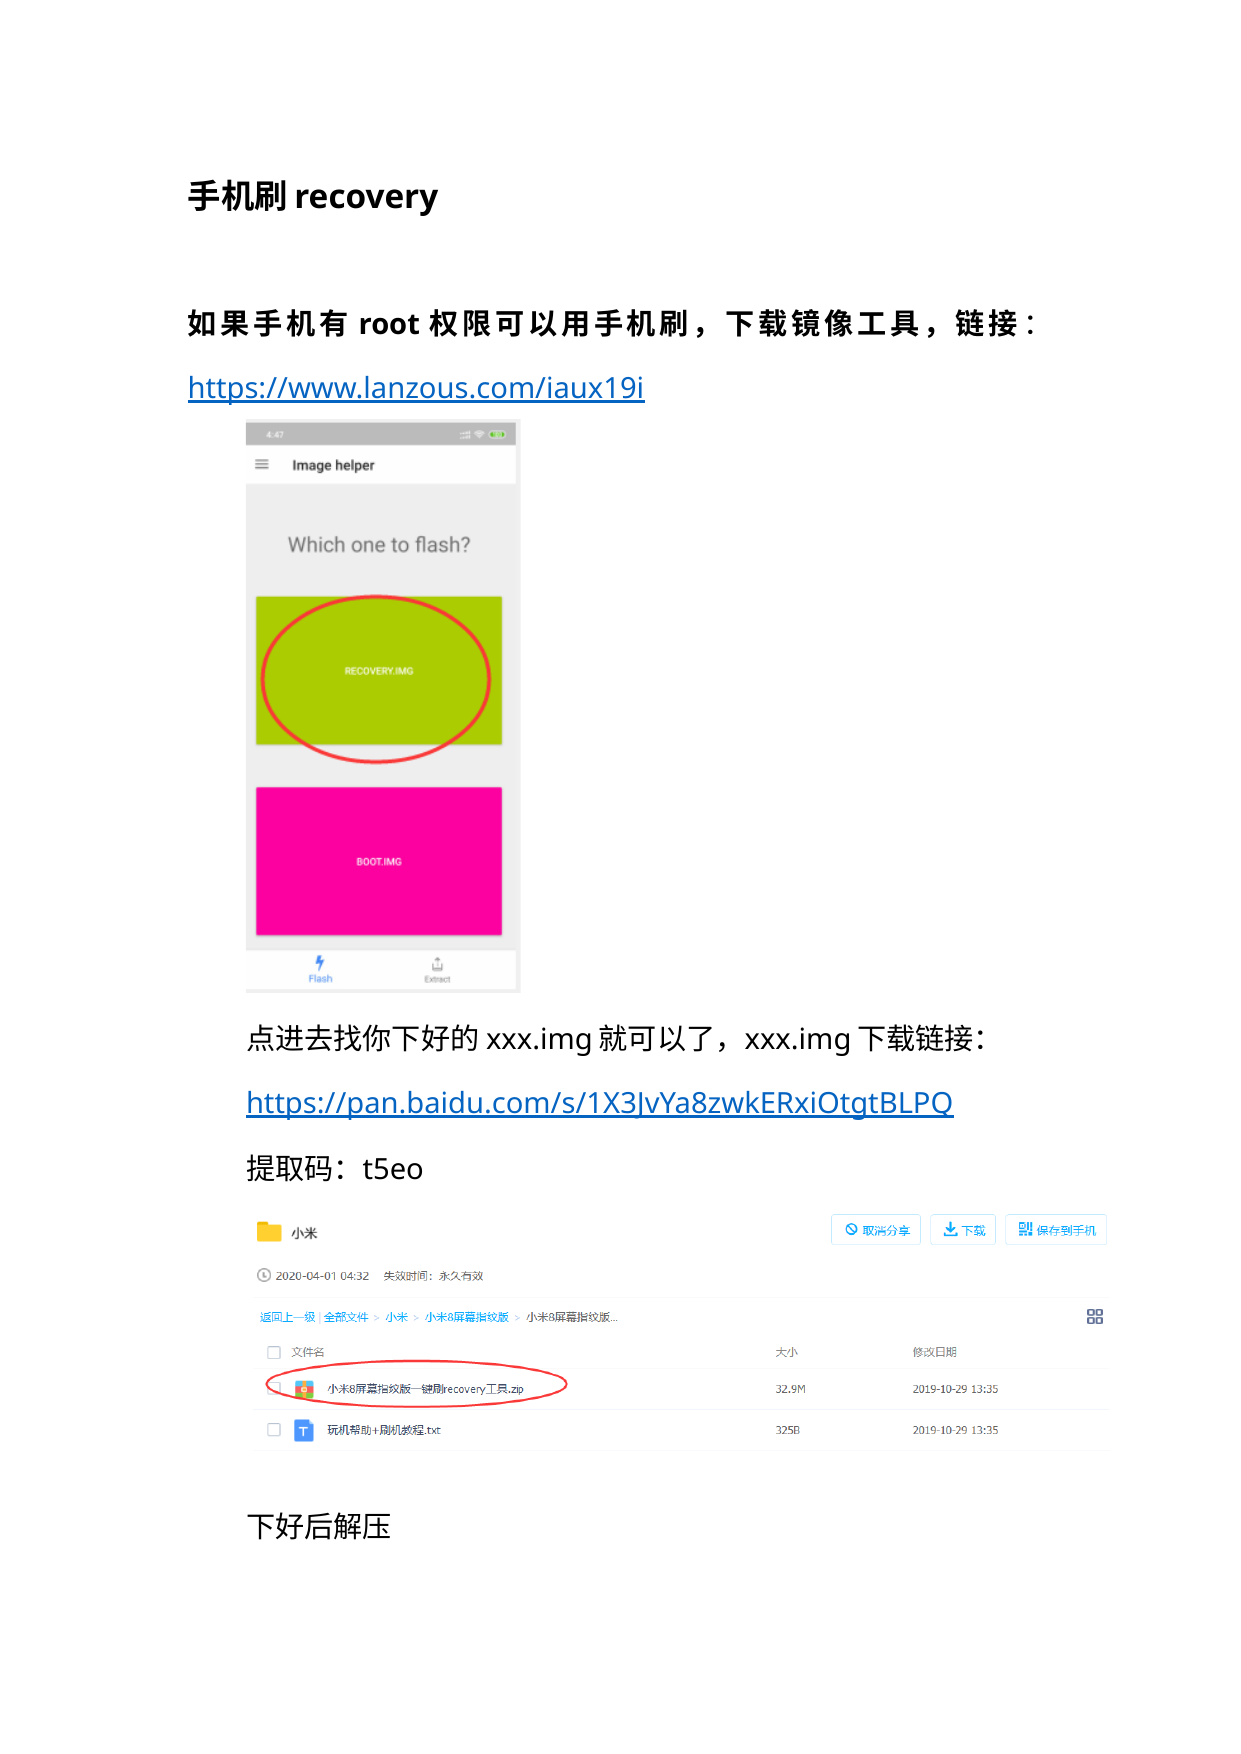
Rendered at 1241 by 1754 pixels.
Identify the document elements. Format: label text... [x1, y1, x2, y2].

text 如果手机有root权限可以用手机刷，下载镜像工具，链接：https://www.lanzous.com/iaux19i [187, 289, 1053, 419]
text 提取码：t5eo [187, 1134, 1053, 1199]
picture [245, 419, 521, 993]
text https://pan.baidu.com/s/1X3JvYa8zwkERxiOtgtBLPQ [187, 1069, 1053, 1134]
picture [245, 1199, 1112, 1470]
subtitle 手机刷recovery [187, 162, 1053, 227]
text 点进去找你下好的 xxx.img就可以了，xxx.img下载链接： [187, 1004, 1053, 1069]
text 下好后解压 [187, 1492, 1053, 1557]
